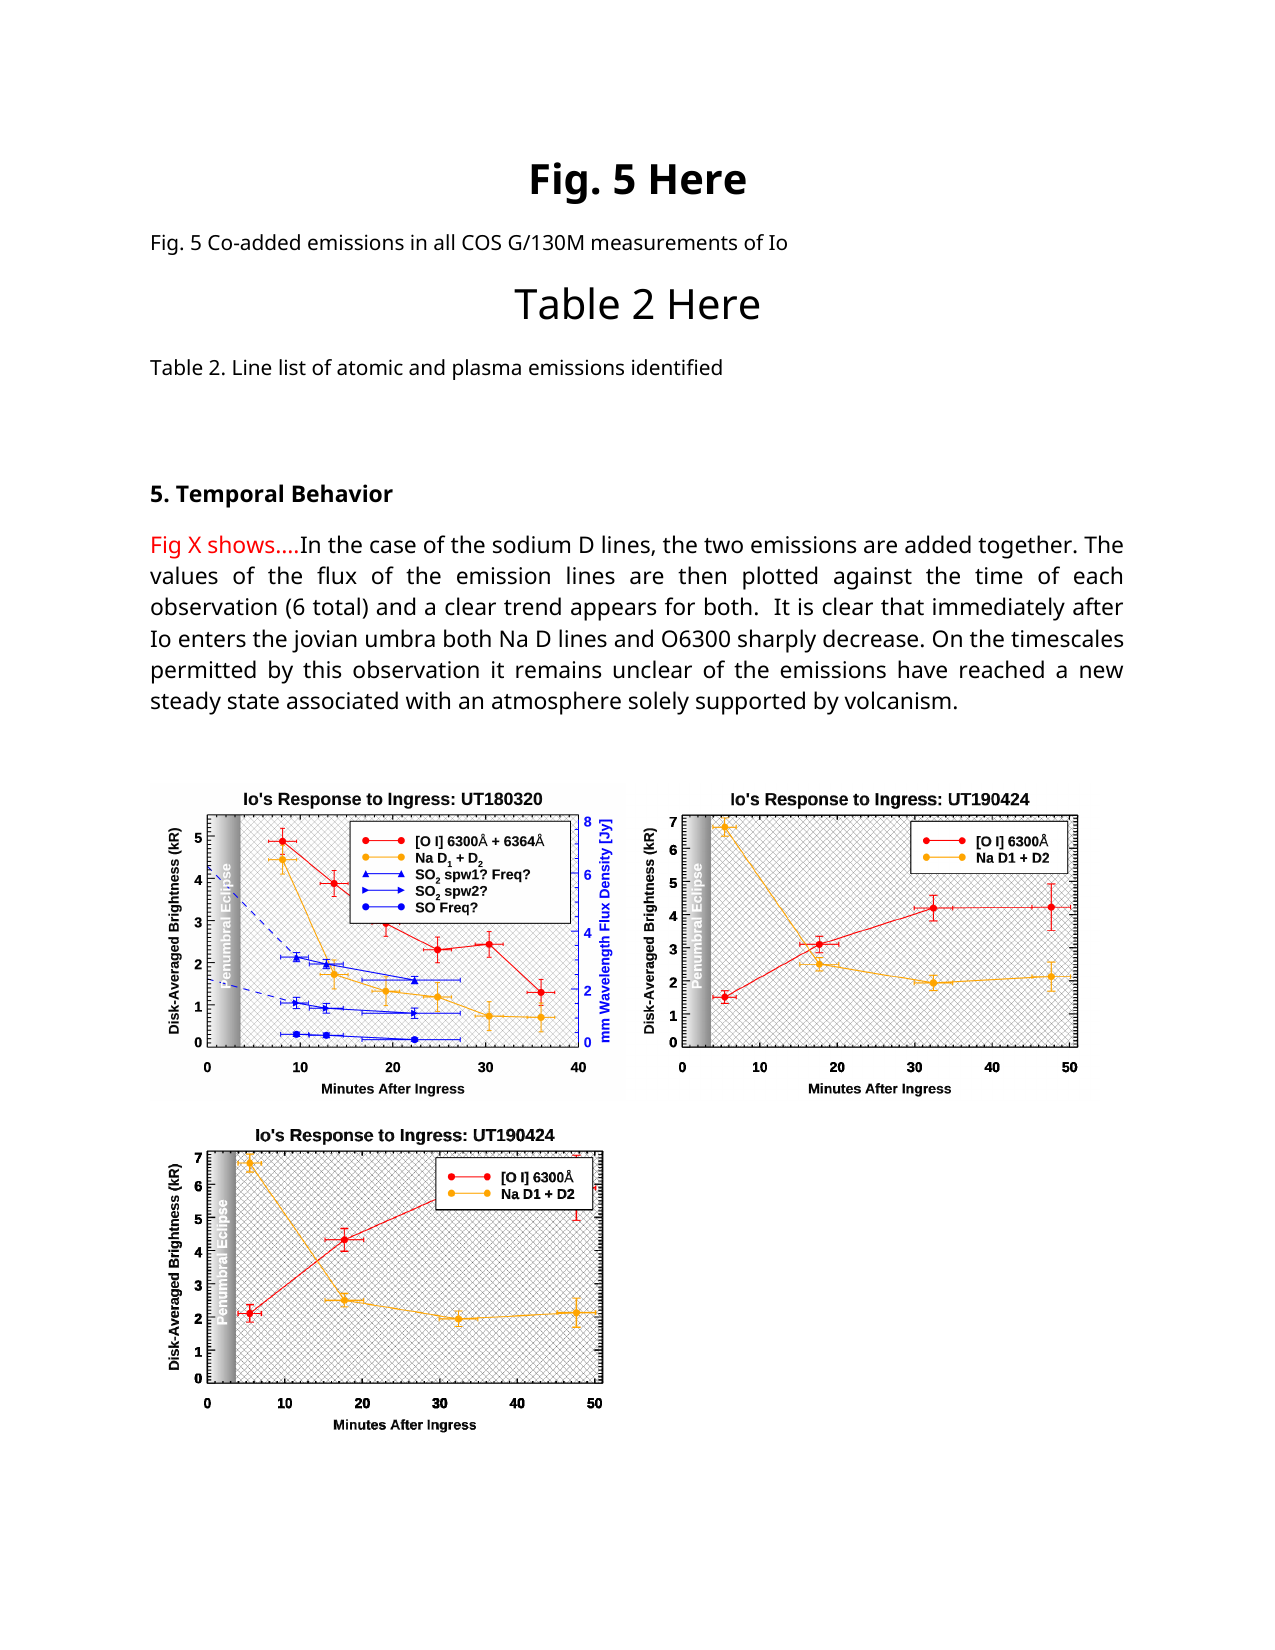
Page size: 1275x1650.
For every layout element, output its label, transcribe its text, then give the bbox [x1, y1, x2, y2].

text Table 2. Line list of atomic and plasma emissions identified [150, 353, 1125, 382]
picture [150, 1119, 626, 1437]
text Table 2 Here [150, 275, 1125, 332]
text Fig. 5 Here [150, 150, 1125, 207]
picture [150, 783, 1101, 1101]
text Fig. 5 Co-added emissions in all COS G/130M measurements of Io [150, 228, 1125, 256]
text 5. Temporal Behavior [150, 478, 1125, 509]
text Fig X shows….In the case of the sodium D lines, the two emissions are added together. The values of the flux of the emission lines are then plotted against the time of each observation (6 total) and a clear trend appears for both. It is clear that immediately after Io enters the jovian umbra both Na D lines and O6300 sharply decrease. On the timescales permitted by this observation it remains unclear of the emissions have reached a new steady state associated with an atmosphere solely supported by volcanism. [150, 529, 1125, 716]
